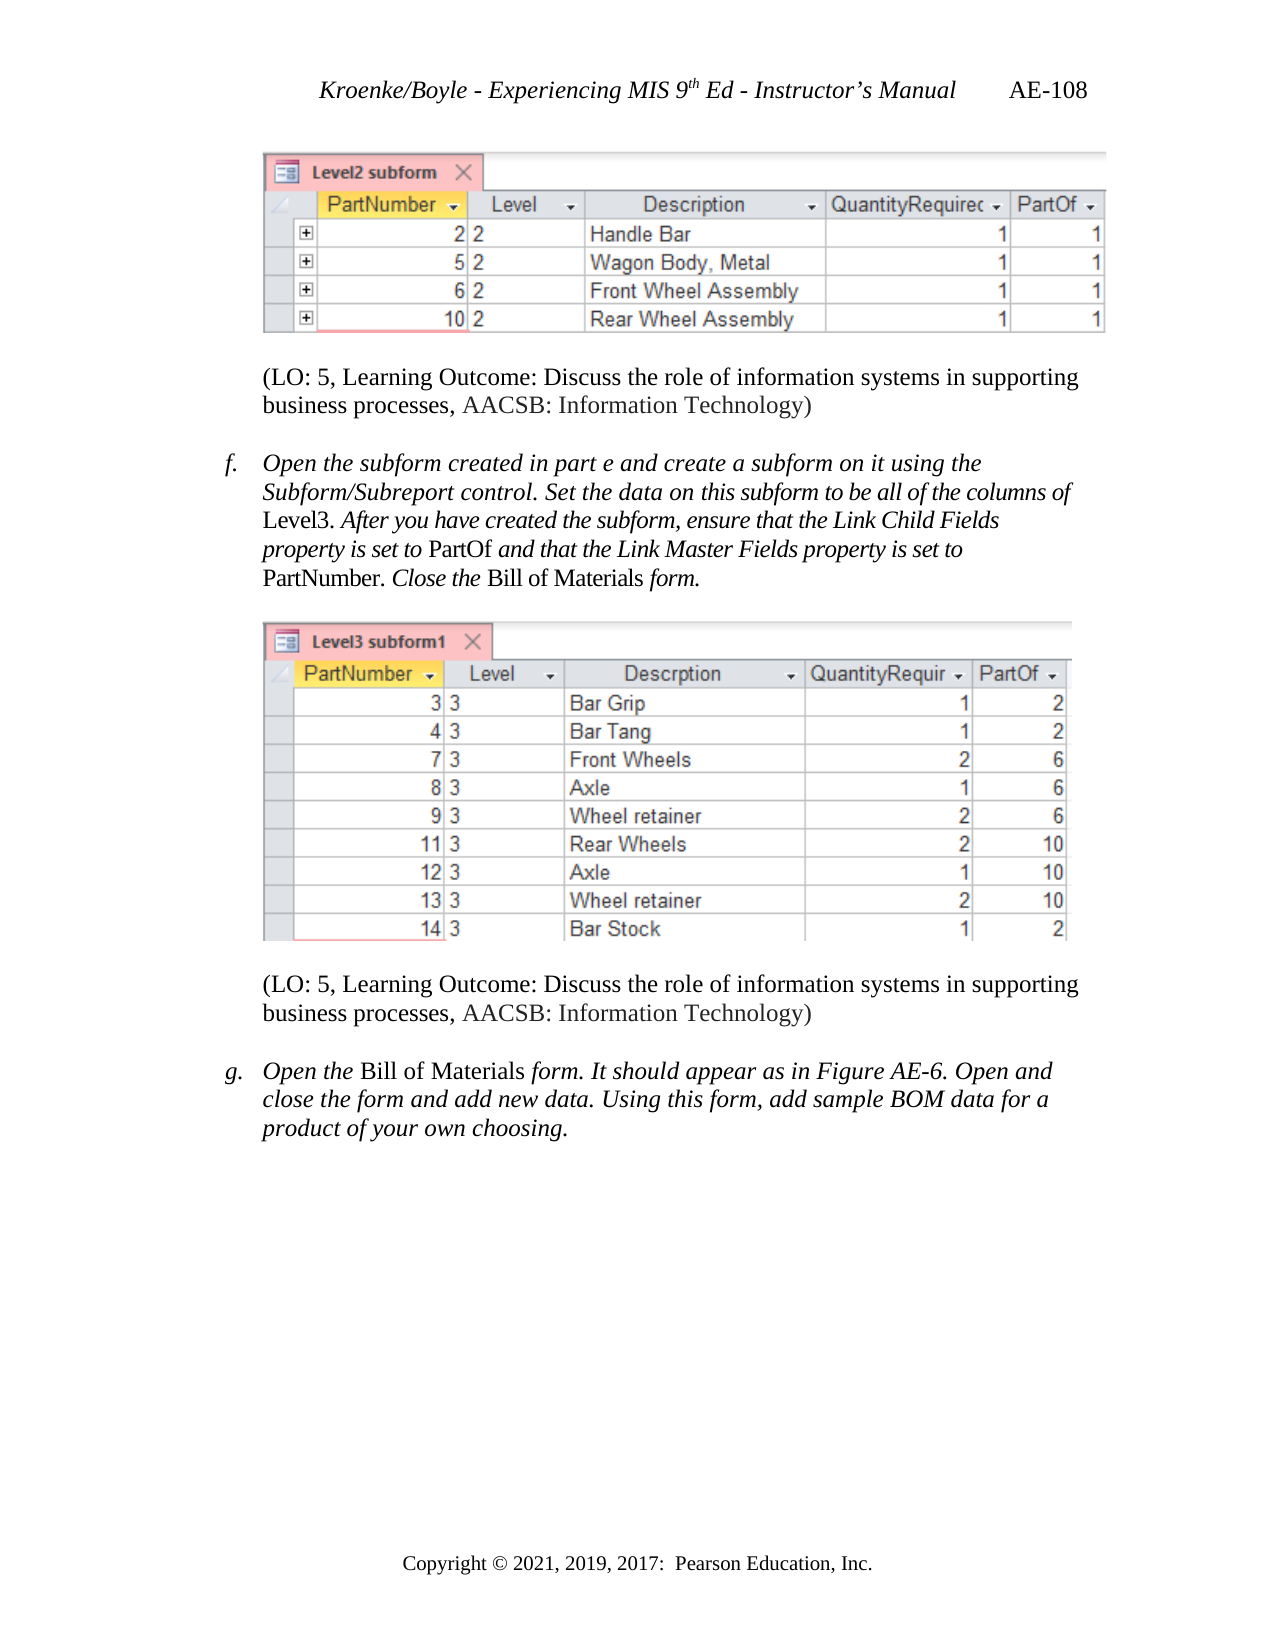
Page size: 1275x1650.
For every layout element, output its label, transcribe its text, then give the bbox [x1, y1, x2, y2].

picture [262, 620, 1072, 941]
text f. Open the subform created in part e and create a subform on it using the Subform/Subreport control. Set the data on this subform to be all of the columns of Level3. After you have created the subform, ensure that the Link Child Fields property is set to PartOf and that the Link Master Fields property is set to PartNumber. Close the Bill of Materials form. [225, 448, 1087, 592]
picture [262, 150, 1107, 333]
text (LO: 5, Learning Outcome: Discuss the role of information systems in supporting business processes, AACSB: Information Technology) [262, 969, 1087, 1027]
text g. Open the Bill of Materials form. It should appear as in Figure AE-6. Open and close the form and add new data. Using this form, add sample BOM data for a product of your own choosing. [225, 1056, 1087, 1142]
text (LO: 5, Learning Outcome: Discuss the role of information systems in supporting business processes, AACSB: Information Technology) [262, 362, 1087, 419]
